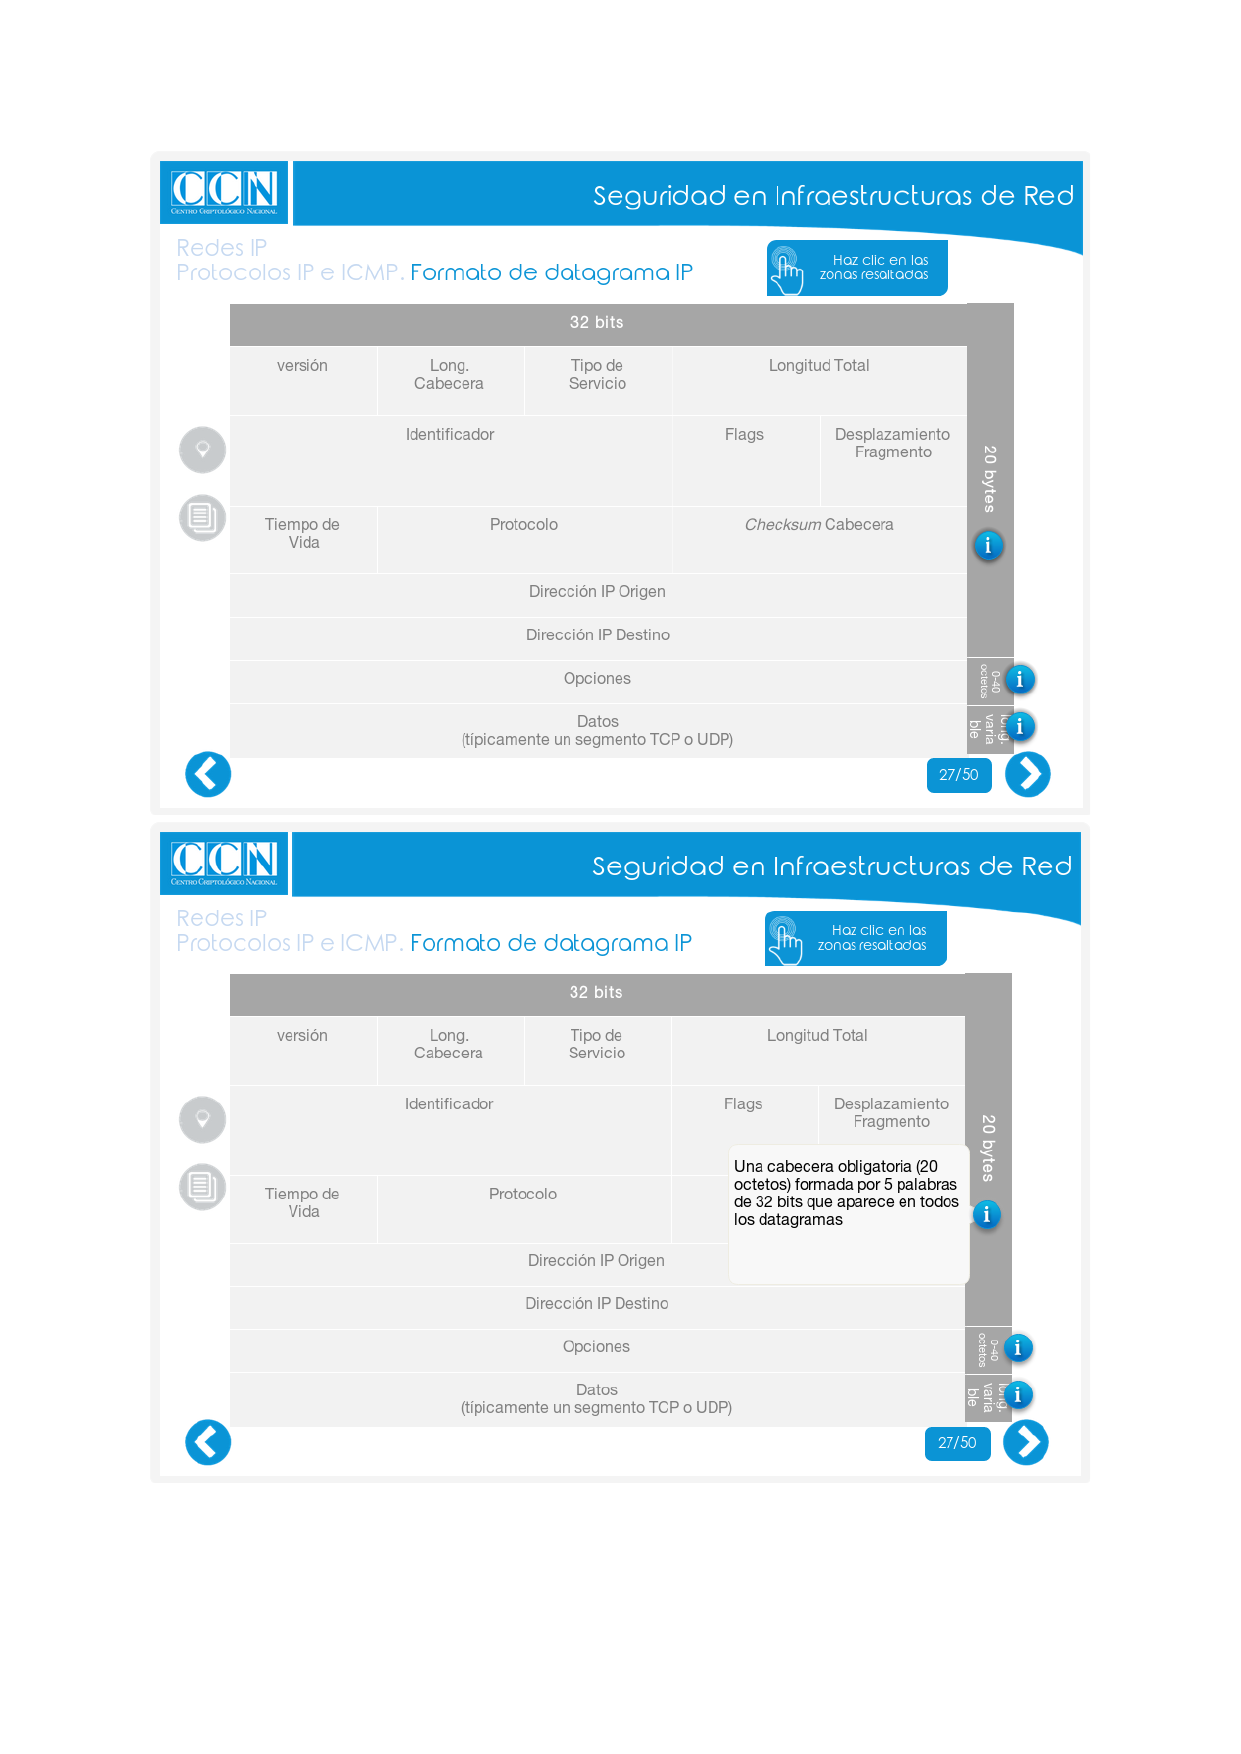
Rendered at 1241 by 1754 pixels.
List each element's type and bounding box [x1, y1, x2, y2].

picture [150, 150, 1091, 815]
picture [150, 818, 1091, 1483]
